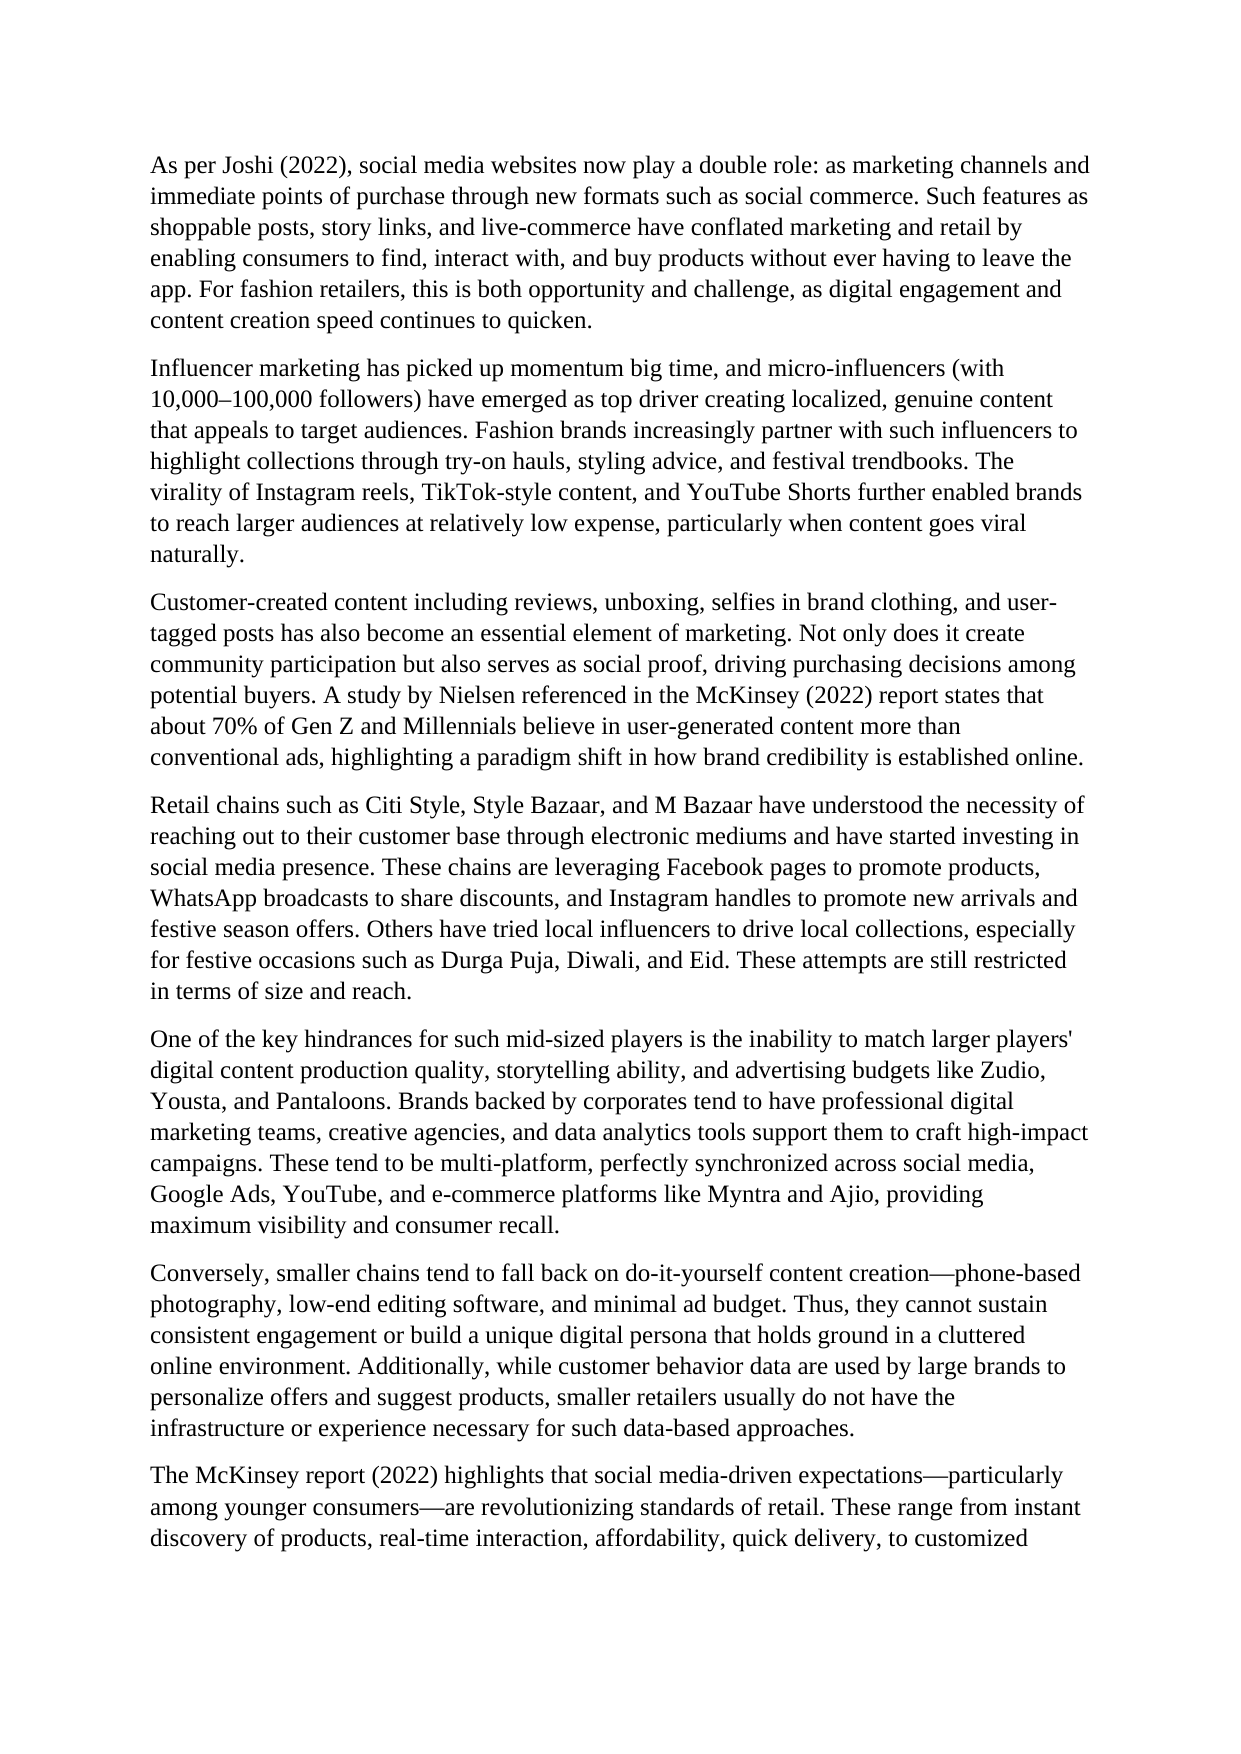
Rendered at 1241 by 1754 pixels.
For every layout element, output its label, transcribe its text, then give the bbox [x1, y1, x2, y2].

text Customer-created content including reviews, unboxing, selfies in brand clothing, and user-tagged posts has also become an essential element of marketing. Not only does it create community participation but also serves as social proof, driving purchasing decisions among potential buyers. A study by Nielsen referenced in the McKinsey (2022) report states that about 70% of Gen Z and Millennials believe in user-generated content more than conventional ads, highlighting a paradigm shift in how brand credibility is established online. [150, 587, 1090, 771]
text One of the key hindrances for such mid-sized players is the inability to match larger players' digital content production quality, storytelling ability, and advertising budgets like Zudio, Yousta, and Pantaloons. Brands backed by corporates tend to have professional digital marketing teams, creative agencies, and data analytics tools support them to craft high-impact campaigns. These tend to be multi-platform, perfectly synchronized across social media, Google Ads, YouTube, and e-commerce platforms like Myntra and Ajio, providing maximum visibility and consumer recall. [150, 1024, 1090, 1239]
text Conversely, smaller chains tend to fall back on do-it-yourself content creation—phone-based photography, low-end editing software, and minimal ad budget. Thus, they cannot sustain consistent engagement or build a unique digital persona that holds ground in a cluttered online environment. Additionally, while customer behavior data are used by large brands to personalize offers and suggest products, smaller retailers usually do not have the infrastructure or experience necessary for such data-based approaches. [150, 1258, 1090, 1442]
text Influencer marketing has picked up momentum big time, and micro-influencers (with 10,000–100,000 followers) have emerged as top driver creating localized, genuine content that appeals to target audiences. Fashion brands increasingly partner with such influencers to highlight collections through try-on hauls, styling advice, and festival trendbooks. The virality of Instagram reels, TikTok-style content, and YouTube Shorts further enabled brands to reach larger audiences at relatively low expense, particularly when content goes viral naturally. [150, 353, 1090, 568]
text Retail chains such as Citi Style, Style Bazaar, and M Bazaar have understood the necessity of reaching out to their customer base through electronic mediums and have started investing in social media presence. These chains are leveraging Facebook pages to promote products, WhatsApp broadcasts to share discounts, and Instagram handles to promote new arrivals and festive season offers. Others have tried local influencers to drive local collections, especially for festive occasions such as Durga Puja, Diwali, and Eid. These attempts are still restricted in terms of size and reach. [150, 790, 1090, 1005]
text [150, 1461, 1090, 1551]
text As per Joshi (2022), social media websites now play a double role: as marketing channels and immediate points of purchase through new formats such as social commerce. Such features as shoppable posts, story links, and live-commerce have conflated marketing and retail by enabling consumers to find, interact with, and buy products without ever having to leave the app. For fashion retailers, this is both opportunity and challenge, as digital engagement and content creation speed continues to quicken. [150, 150, 1090, 334]
